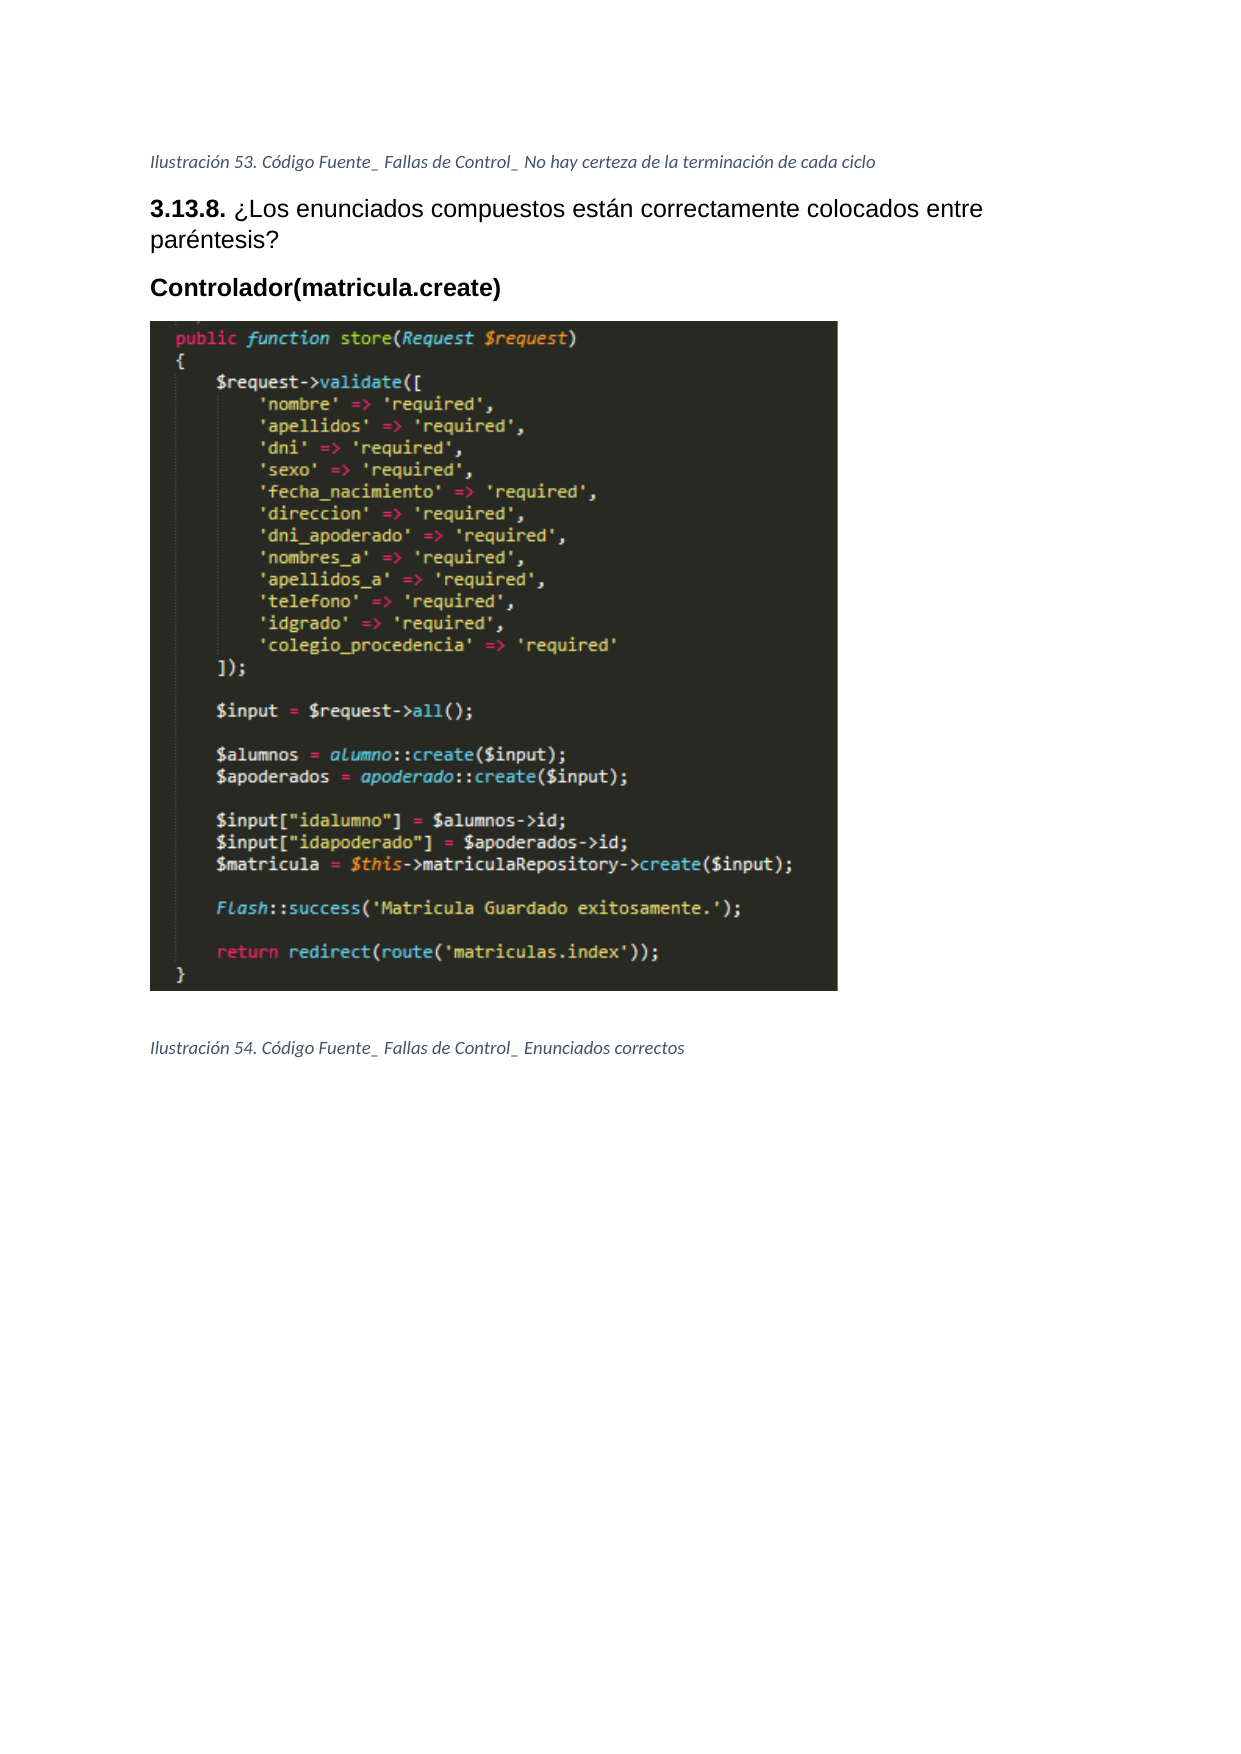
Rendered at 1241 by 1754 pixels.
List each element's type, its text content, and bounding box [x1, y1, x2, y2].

picture [150, 321, 838, 991]
text Ilustración 54. Código Fuente_ Fallas de Control_ Enunciados correctos [150, 1036, 1090, 1059]
text 3.13.8. ¿Los enunciados compuestos están correctamente colocados entre paréntesis? [150, 194, 1090, 253]
text Controlador(matricula.create) [150, 272, 1090, 301]
text Ilustración 53. Código Fuente_ Fallas de Control_ No hay certeza de la terminación de cada ciclo [150, 150, 1090, 173]
